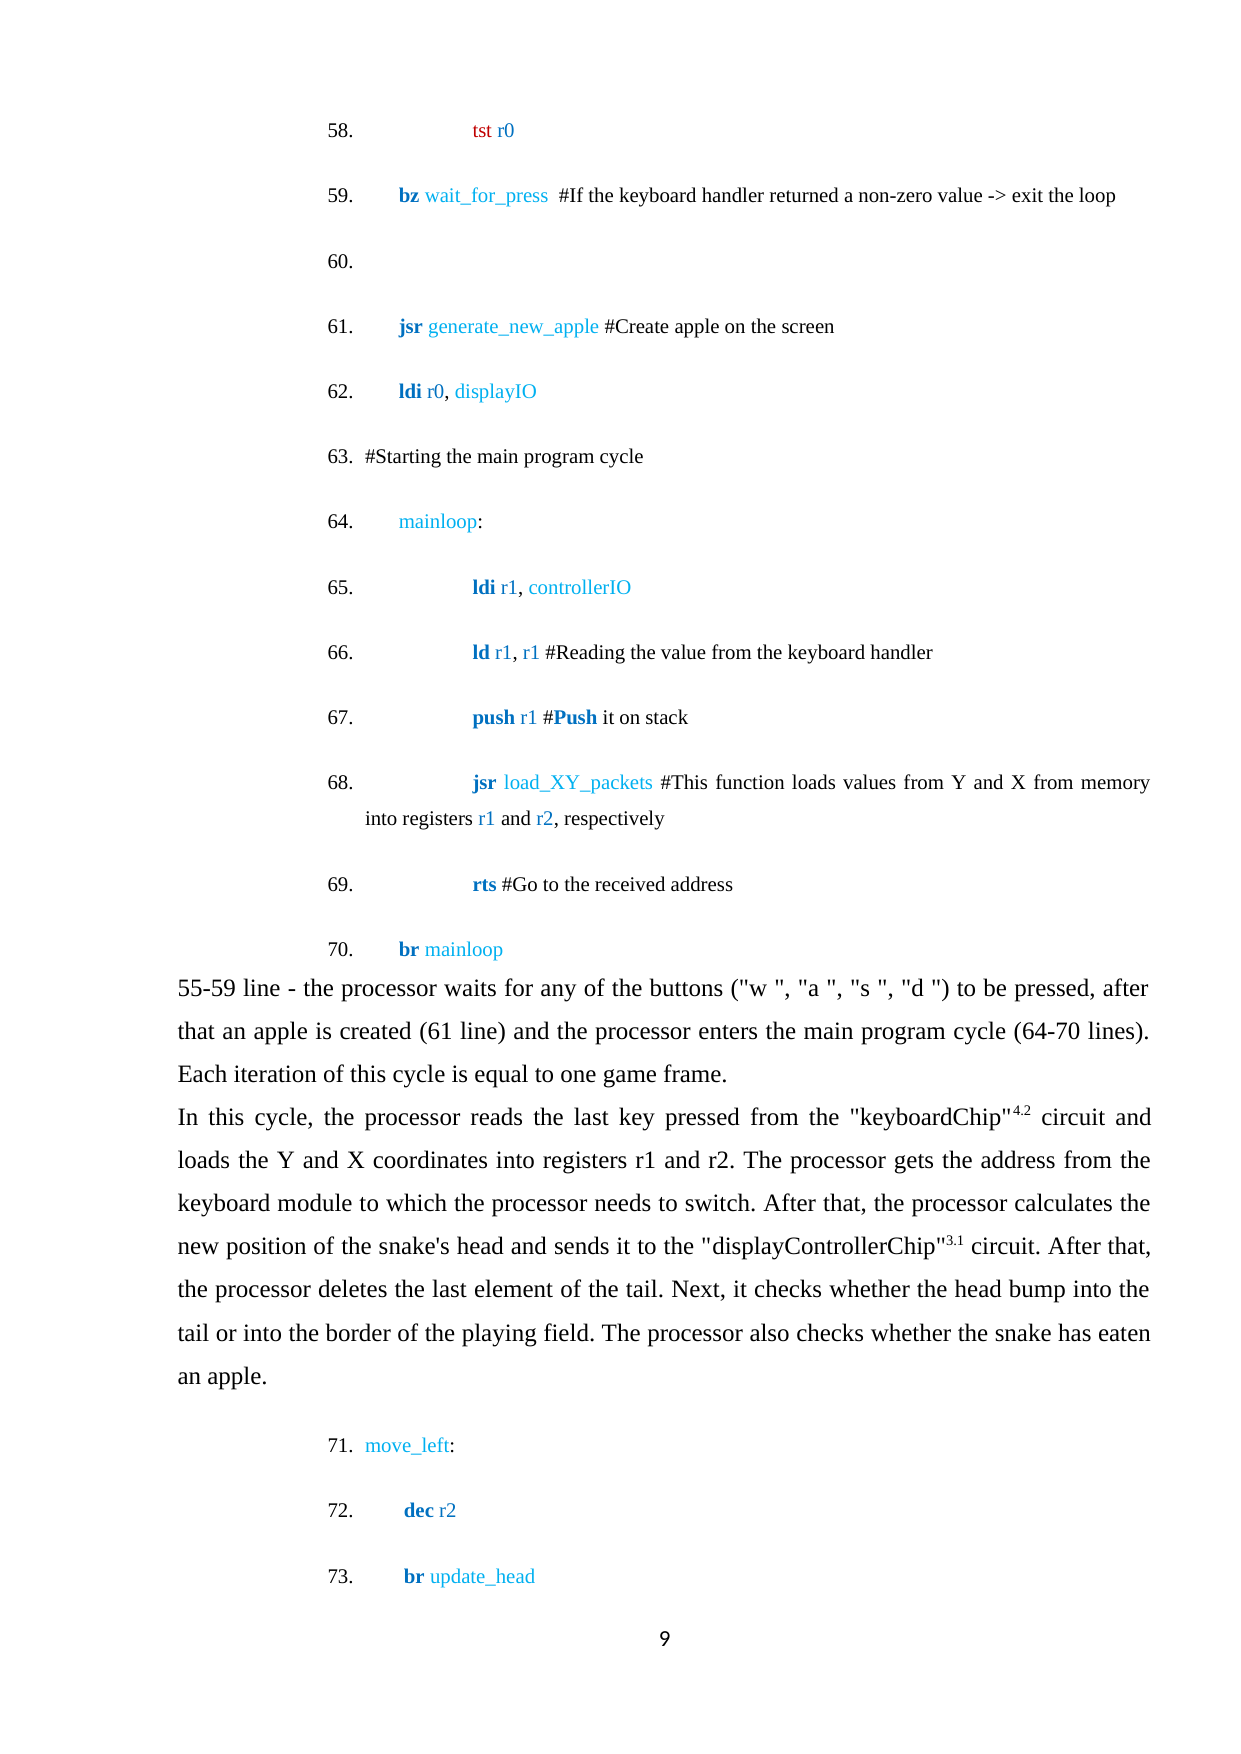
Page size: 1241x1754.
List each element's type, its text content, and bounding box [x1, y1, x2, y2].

list ld r1, r1 #Reading the value from the keyboard handler [327, 640, 1152, 664]
list tst r0 [327, 118, 1152, 142]
list br update_head [327, 1563, 1152, 1588]
list jsr load_XY_packets #This function loads values from Y and X from memory into registers r1 and r2, respectively [327, 770, 1152, 830]
list jsr generate_new_apple #Create apple on the screen [327, 314, 1152, 338]
list ldi r1, controllerIO [327, 574, 1152, 599]
list bz wait_for_press #If the keyboard handler returned a non-zero value -> exit the loop [327, 183, 1152, 207]
list rts #Go to the received address [327, 871, 1152, 896]
list ldi r0, displayIO [327, 379, 1152, 403]
list mainloop: [327, 509, 1152, 533]
list dec r2 [327, 1498, 1152, 1522]
list push r1 #Push it on stack [327, 705, 1152, 729]
text In this cycle, the processor reads the last key pressed from the "keyboardChip"4.2 circuit and loads the Y and X coordinates into registers r1 and r2. The processor gets the address from the keyboard module to which the processor needs to switch. After that, the processor calculates the new position of the snake's head and sends it to the "displayControllerChip"3.1 circuit. After that, the processor deletes the last element of the tail. Next, it checks whether the head bump into the tail or into the border of the playing field. The processor also checks whether the snake has eaten an apple. [177, 1102, 1152, 1389]
picture [574, 775, 580, 782]
text 55-59 line - the processor waits for any of the buttons ("w ", "a ", "s ", "d ") to be pressed, after that an apple is created (61 line) and the processor enters the main program cycle (64-70 lines). Each iteration of this cycle is equal to one game frame. [177, 973, 1152, 1088]
list br mainloop [327, 937, 1152, 961]
list #Starting the main program cycle [327, 444, 1152, 468]
picture [447, 323, 454, 331]
list move_left: [327, 1433, 1152, 1457]
